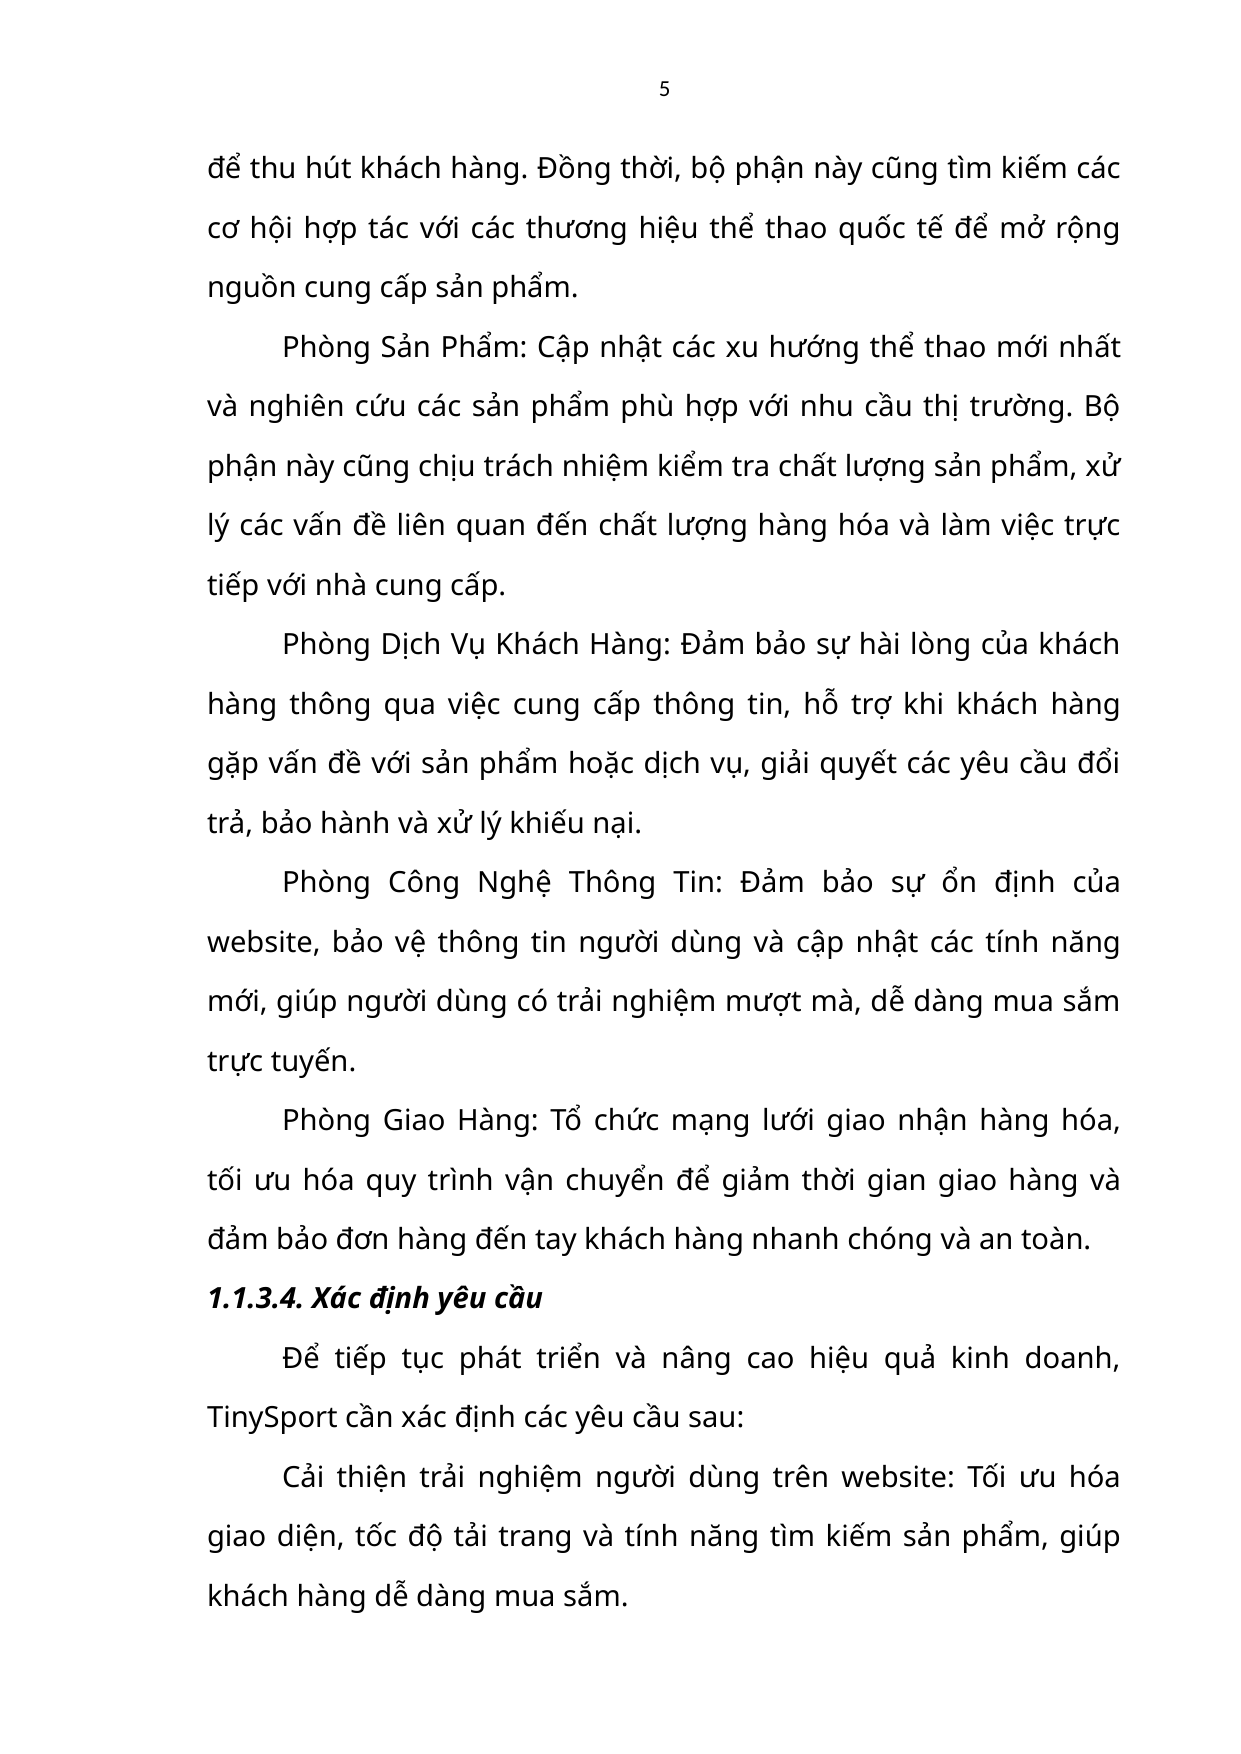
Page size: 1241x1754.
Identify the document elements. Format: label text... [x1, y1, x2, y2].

text Phòng Giao Hàng: Tổ chức mạng lưới giao nhận hàng hóa, tối ưu hóa quy trình vận chuyển để giảm thời gian giao hàng và đảm bảo đơn hàng đến tay khách hàng nhanh chóng và an toàn. [207, 1099, 1122, 1258]
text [207, 148, 1122, 306]
text Phòng Dịch Vụ Khách Hàng: Đảm bảo sự hài lòng của khách hàng thông qua việc cung cấp thông tin, hỗ trợ khi khách hàng gặp vấn đề với sản phẩm hoặc dịch vụ, giải quyết các yêu cầu đổi trả, bảo hành và xử lý khiếu nại. [207, 623, 1122, 842]
text Cải thiện trải nghiệm người dùng trên website: Tối ưu hóa giao diện, tốc độ tải trang và tính năng tìm kiếm sản phẩm, giúp khách hàng dễ dàng mua sắm. [207, 1456, 1122, 1615]
subtitle 1.1.3.4. Xác định yêu cầu [207, 1278, 1122, 1317]
text Để tiếp tục phát triển và nâng cao hiệu quả kinh doanh, TinySport cần xác định các yêu cầu sau: [207, 1337, 1122, 1436]
text Phòng Sản Phẩm: Cập nhật các xu hướng thể thao mới nhất và nghiên cứu các sản phẩm phù hợp với nhu cầu thị trường. Bộ phận này cũng chịu trách nhiệm kiểm tra chất lượng sản phẩm, xử lý các vấn đề liên quan đến chất lượng hàng hóa và làm việc trực tiếp với nhà cung cấp. [207, 326, 1122, 604]
text Phòng Công Nghệ Thông Tin: Đảm bảo sự ổn định của website, bảo vệ thông tin người dùng và cập nhật các tính năng mới, giúp người dùng có trải nghiệm mượt mà, dễ dàng mua sắm trực tuyến. [207, 861, 1122, 1079]
